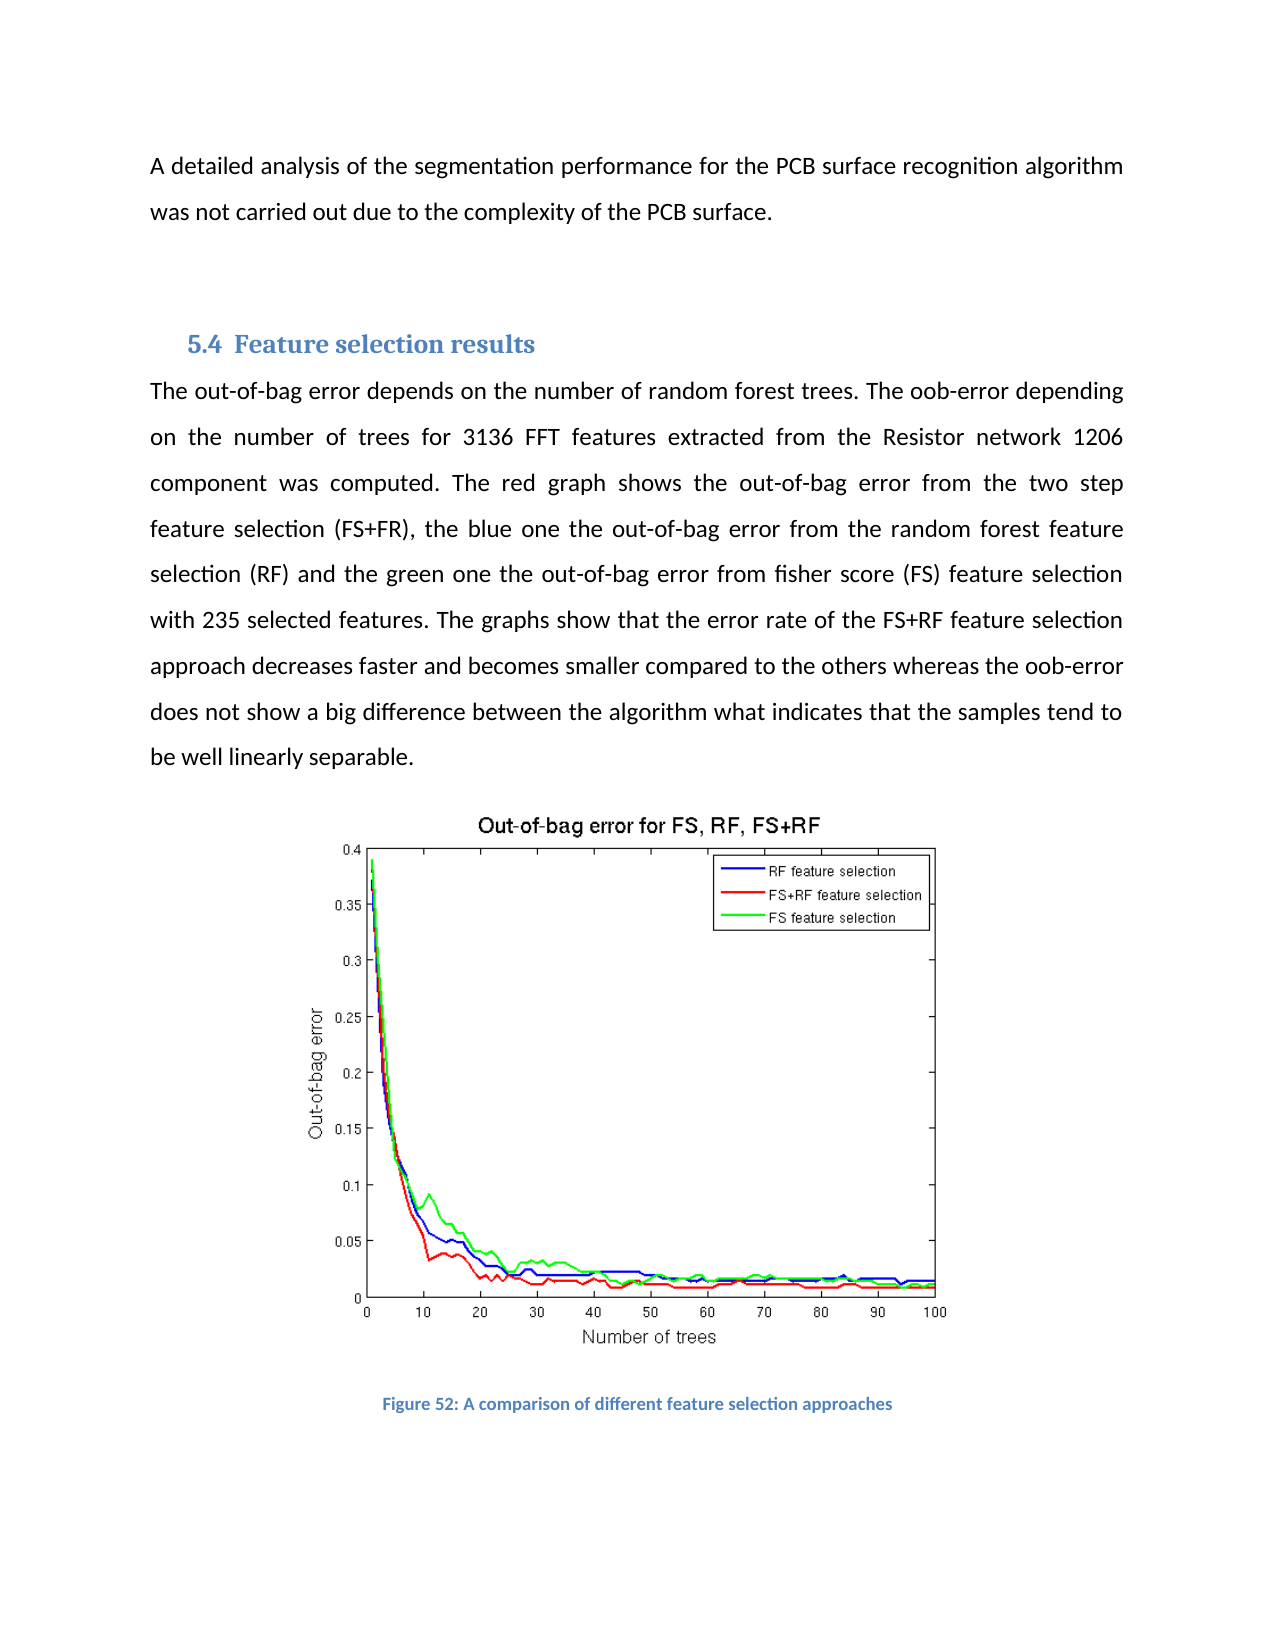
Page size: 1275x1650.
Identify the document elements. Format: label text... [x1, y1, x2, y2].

subtitle Feature selection results [187, 329, 1125, 360]
picture [271, 807, 1004, 1357]
text The out-of-bag error depends on the number of random forest trees. The oob-error depending on the number of trees for 3136 FFT features extracted from the Resistor network 1206 component was computed. The red graph shows the out-of-bag error from the two step feature selection (FS+FR), the blue one the out-of-bag error from the random forest feature selection (RF) and the green one the out-of-bag error from fisher score (FS) feature selection with 235 selected features. The graphs show that the error rate of the FS+RF feature selection approach decreases faster and becomes smaller compared to the others whereas the oob-error does not show a big difference between the algorithm what indicates that the samples tend to be well linearly separable. [150, 376, 1125, 772]
text A detailed analysis of the segmentation performance for the PCB surface recognition algorithm was not carried out due to the complexity of the PCB surface. [150, 150, 1125, 226]
